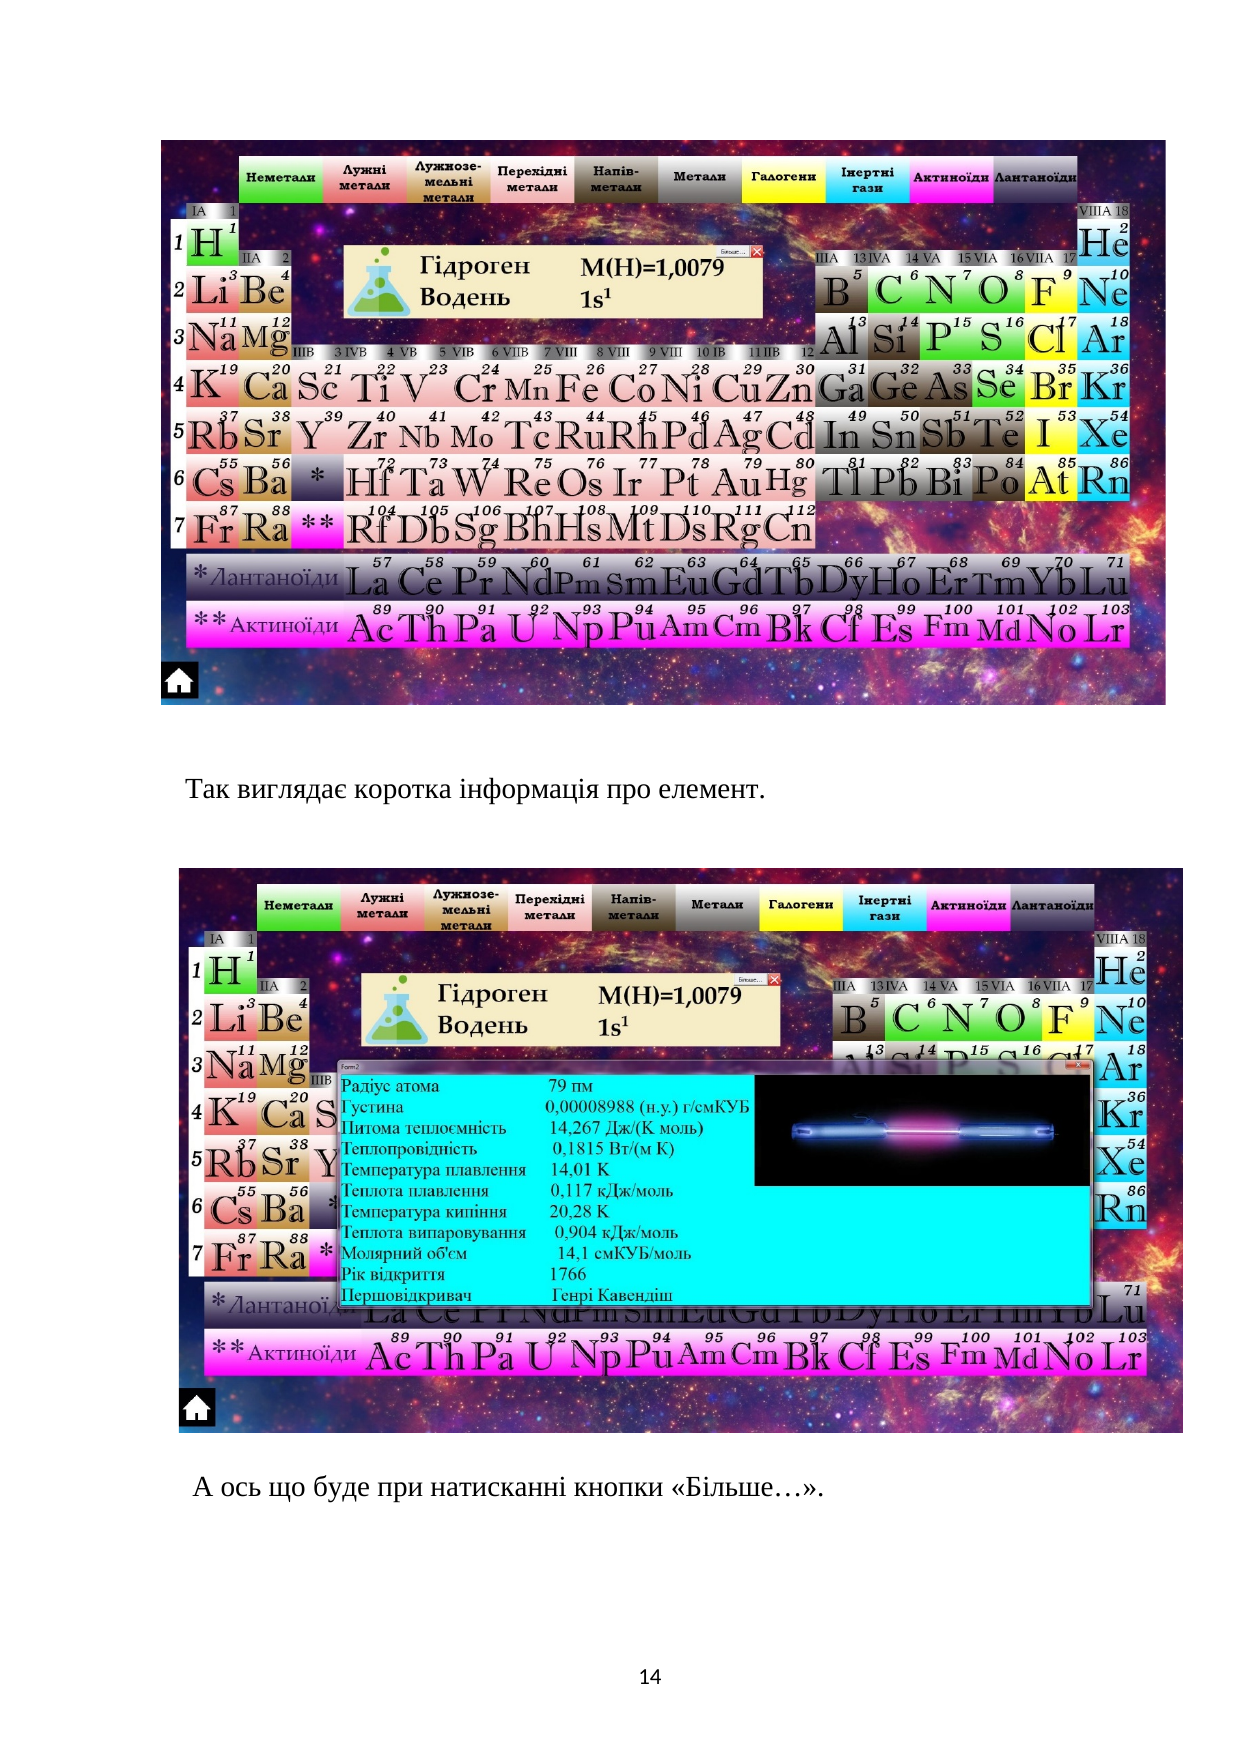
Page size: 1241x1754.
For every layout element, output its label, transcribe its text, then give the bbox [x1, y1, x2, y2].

picture [178, 868, 1183, 1433]
text А ось що буде при натисканні кнопки «Більше…». [192, 1469, 1152, 1502]
picture [161, 140, 1166, 705]
text Так виглядає коротка інформація про елемент. [185, 772, 1152, 805]
